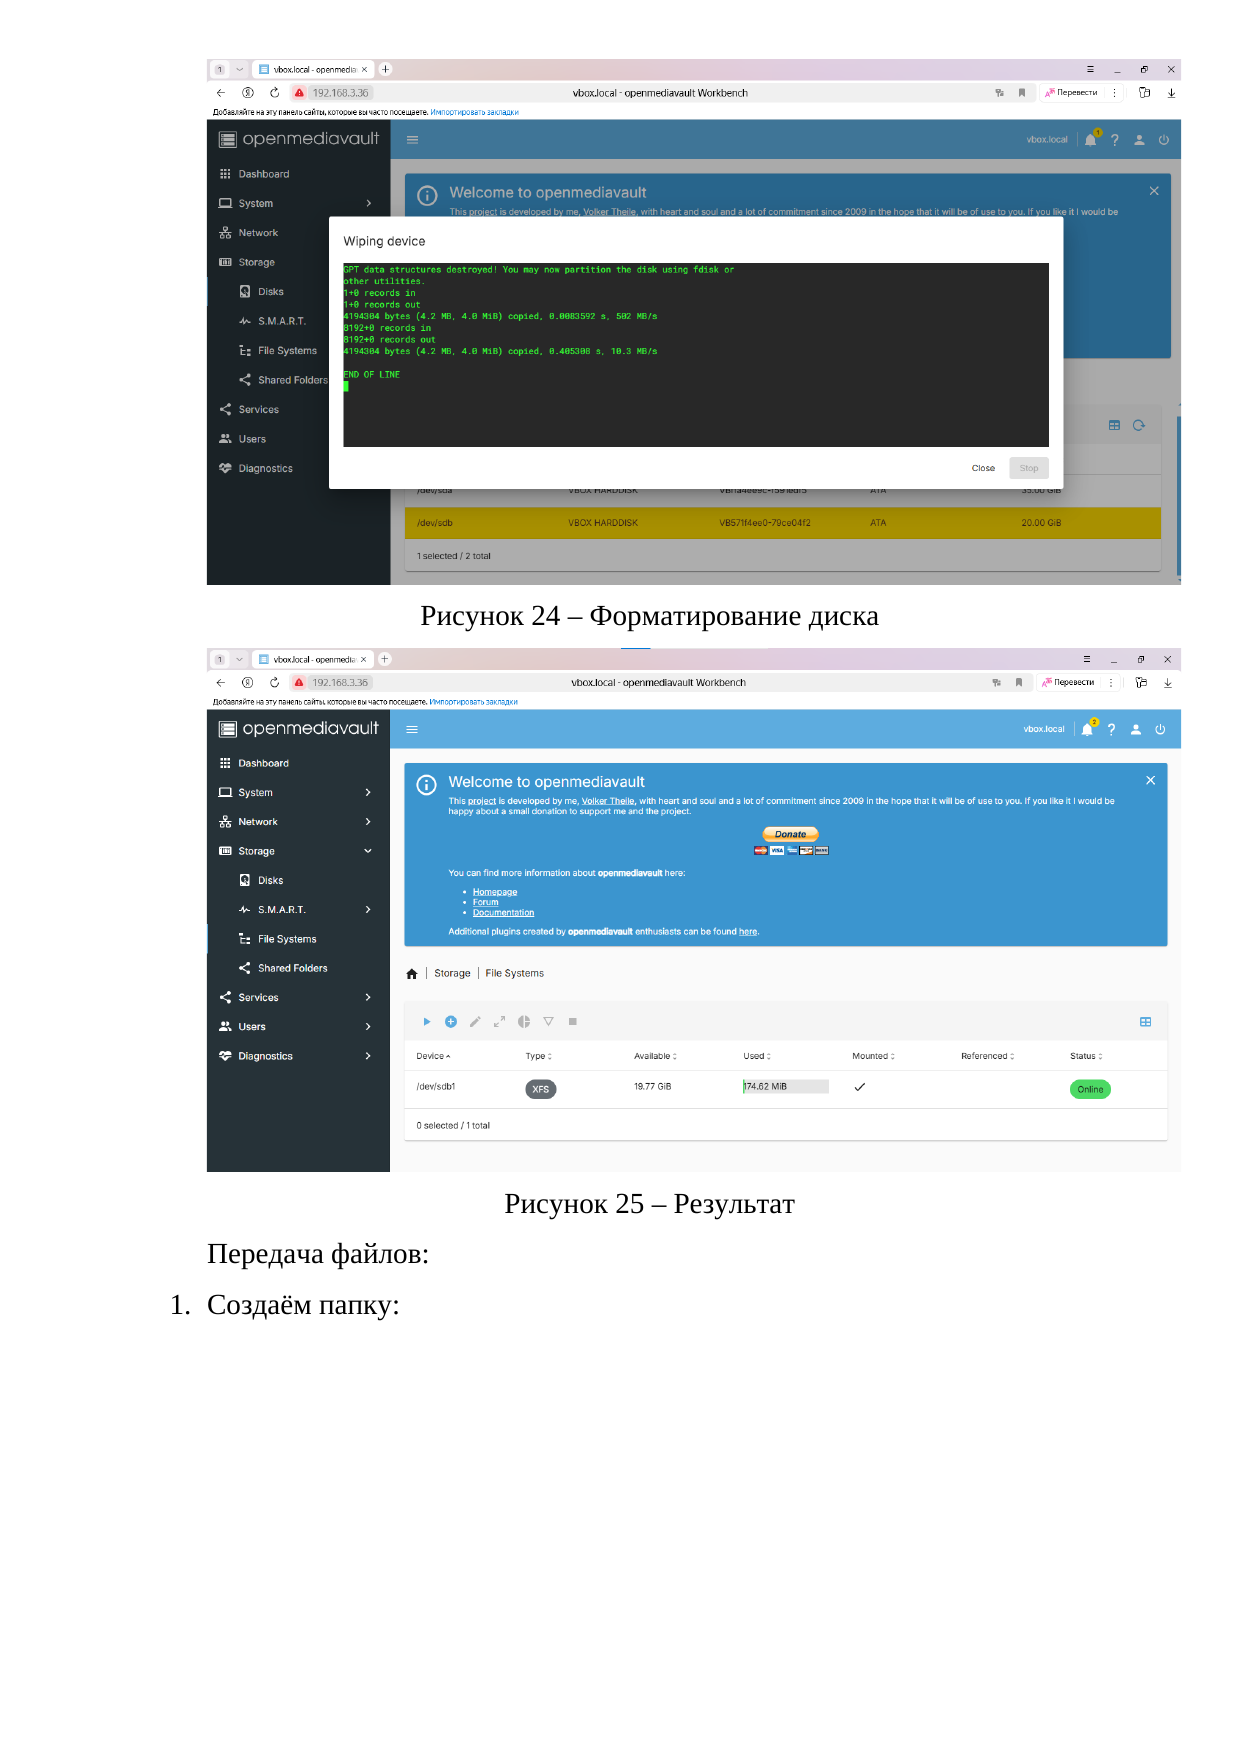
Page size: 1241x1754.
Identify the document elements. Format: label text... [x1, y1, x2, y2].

text Рисунок 24 – Форматирование диска [207, 598, 1092, 632]
picture [206, 59, 1182, 585]
list Передача файлов: [207, 1237, 1092, 1270]
list Создаём папку: [169, 1287, 1092, 1321]
text Рисунок 25 – Результат [207, 1186, 1092, 1220]
picture [206, 648, 1182, 1172]
